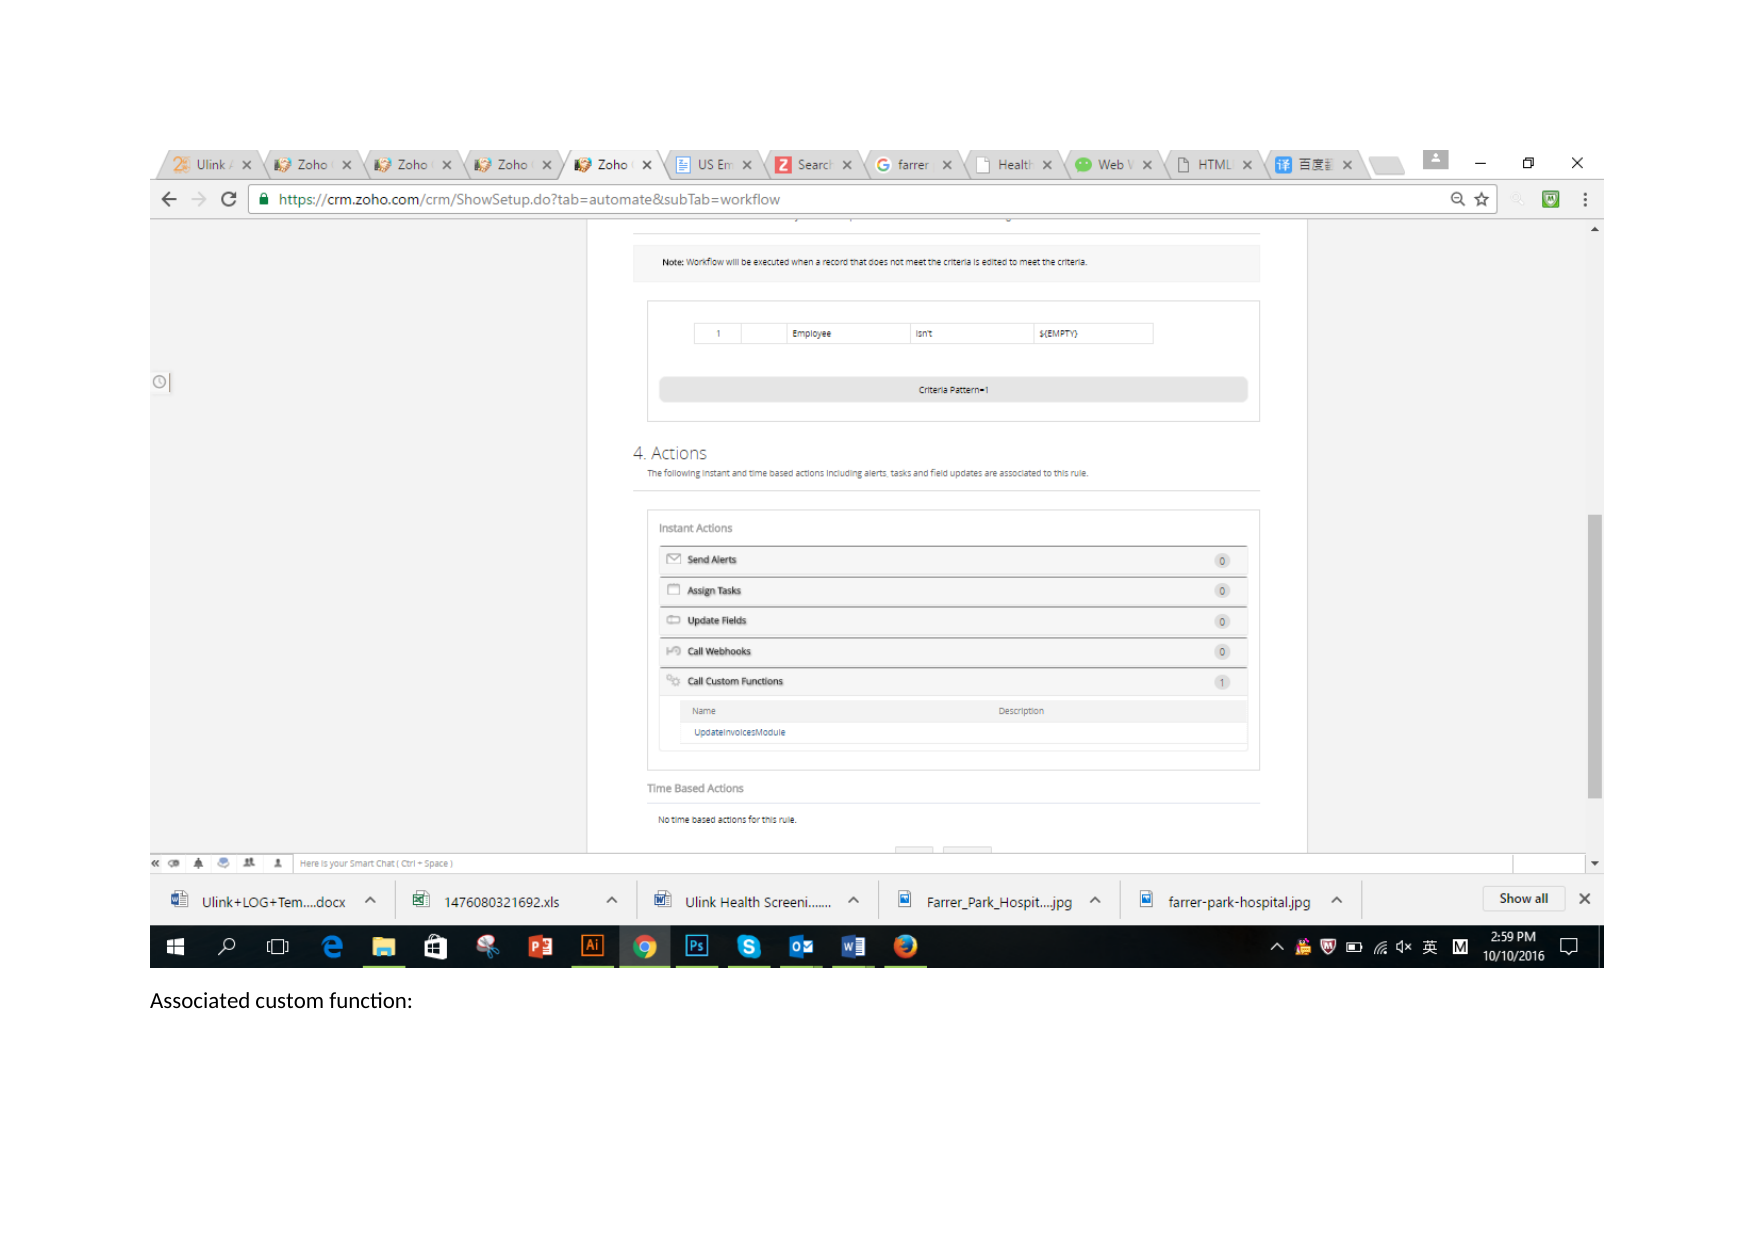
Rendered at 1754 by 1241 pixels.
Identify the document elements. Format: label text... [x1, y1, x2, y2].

picture [150, 150, 1604, 968]
text Associated custom function: [150, 986, 1604, 1014]
